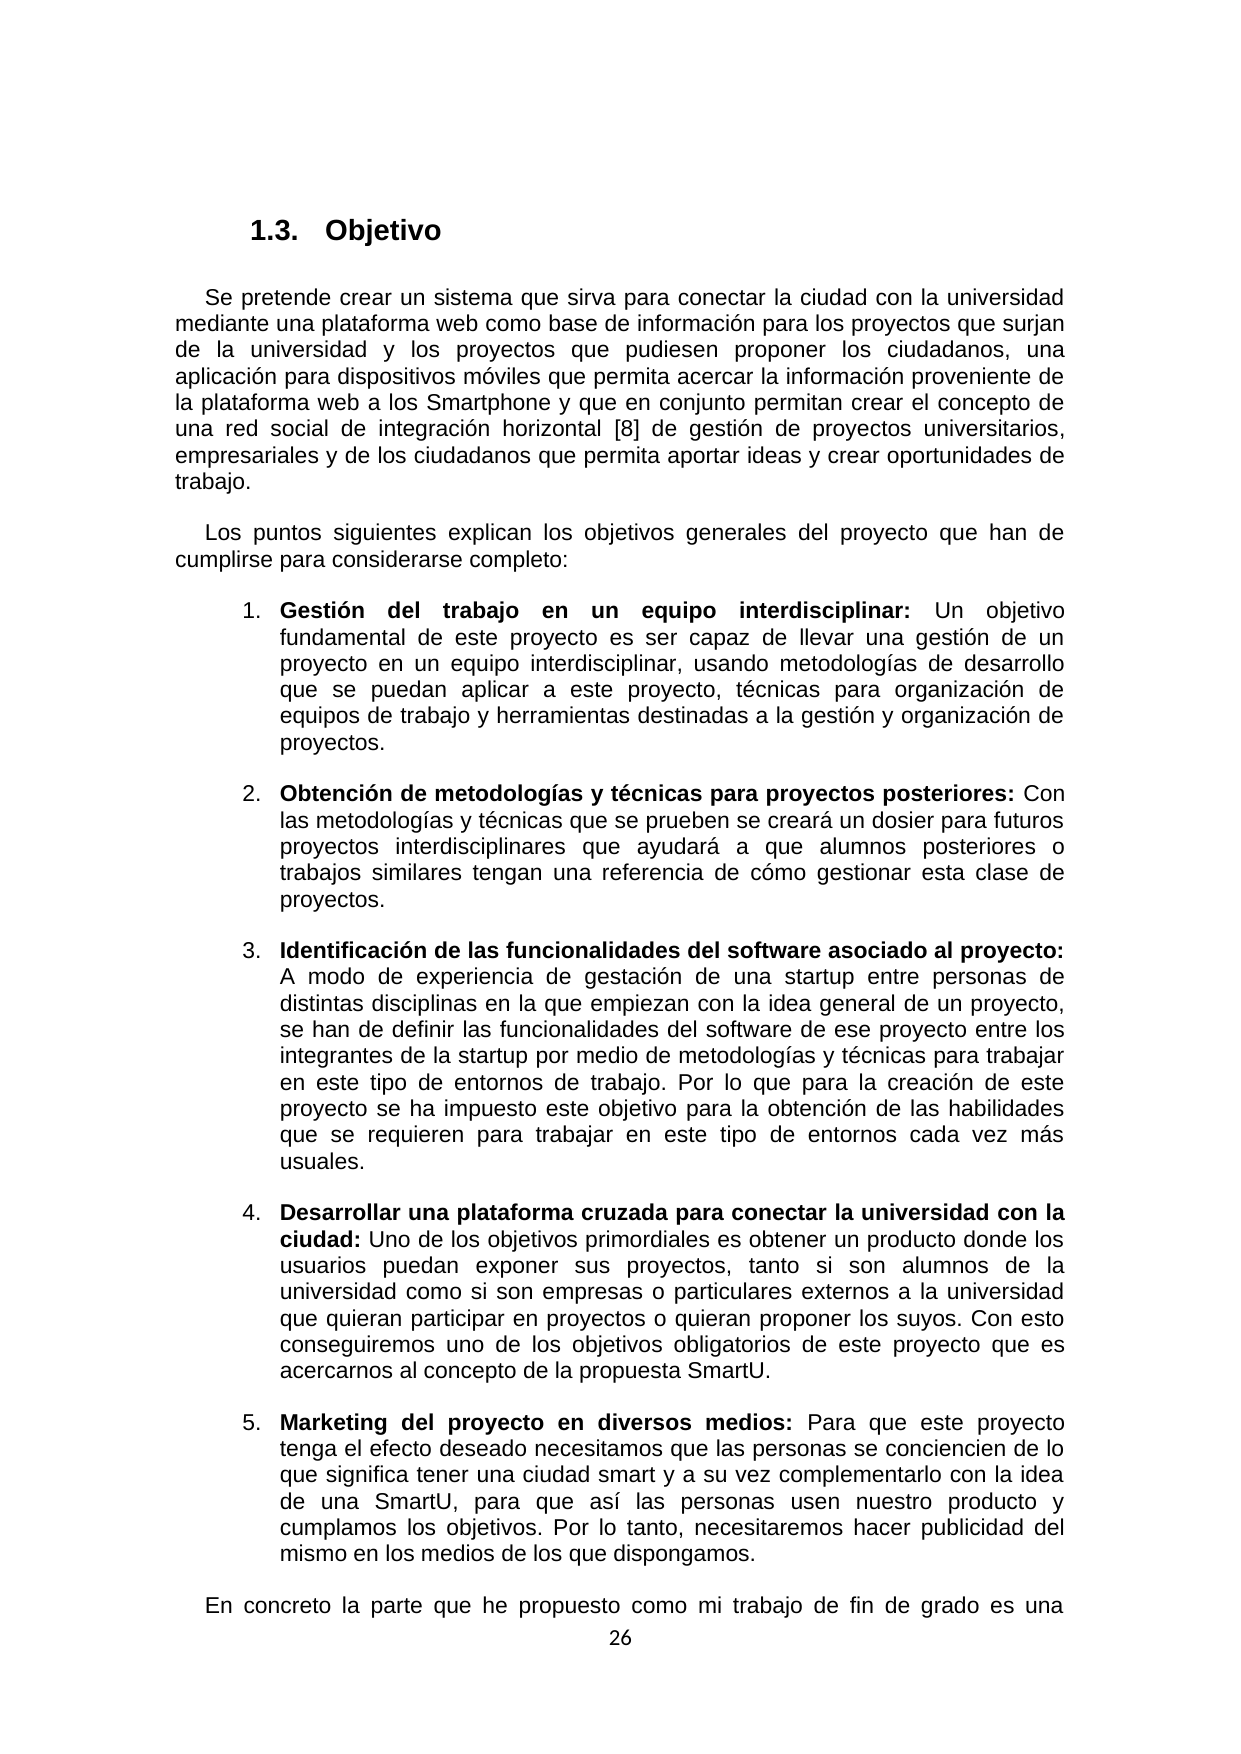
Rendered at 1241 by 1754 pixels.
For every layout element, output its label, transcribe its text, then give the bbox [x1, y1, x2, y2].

list Gestión del trabajo en un equipo interdisciplinar: Un objetivo fundamental de este proyecto es ser capaz de llevar una gestión de un proyecto en un equipo interdisciplinar, usando metodologías de desarrollo que se puedan aplicar a este proyecto, técnicas para organización de equipos de trabajo y herramientas destinadas a la gestión y organización de proyectos. [242, 597, 1065, 755]
list Desarrollar una plataforma cruzada para conectar la universidad con la ciudad: Uno de los objetivos primordiales es obtener un producto donde los usuarios puedan exponer sus proyectos, tanto si son alumnos de la universidad como si son empresas o particulares externos a la universidad que quieran participar en proyectos o quieran proponer los suyos. Con esto conseguiremos uno de los objetivos obligatorios de este proyecto que es acercarnos al concepto de la propuesta SmartU. [242, 1199, 1065, 1384]
list Identificación de las funcionalidades del software asociado al proyecto: A modo de experiencia de gestación de una startup entre personas de distintas disciplinas en la que empiezan con la idea general de un proyecto, se han de definir las funcionalidades del software de ese proyecto entre los integrantes de la startup por medio de metodologías y técnicas para trabajar en este tipo de entornos de trabajo. Por lo que para la creación de este proyecto se ha impuesto este objetivo para la obtención de las habilidades que se requieren para trabajar en este tipo de entornos cada vez más usuales. [242, 937, 1065, 1174]
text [175, 1592, 1065, 1618]
list Objetivo [250, 212, 1065, 246]
list Obtención de metodologías y técnicas para proyectos posteriores: Con las metodologías y técnicas que se prueben se creará un dosier para futuros proyectos interdisciplinares que ayudará a que alumnos posteriores o trabajos similares tengan una referencia de cómo gestionar esta clase de proyectos. [242, 780, 1065, 912]
list Marketing del proyecto en diversos medios: Para que este proyecto tenga el efecto deseado necesitamos que las personas se conciencien de lo que significa tener una ciudad smart y a su vez complementarlo con la idea de una SmartU, para que así las personas usen nuestro producto y cumplamos los objetivos. Por lo tanto, necesitaremos hacer publicidad del mismo en los medios de los que dispongamos. [242, 1409, 1065, 1567]
text Se pretende crear un sistema que sirva para conectar la ciudad con la universidad mediante una plataforma web como base de información para los proyectos que surjan de la universidad y los proyectos que pudiesen proponer los ciudadanos, una aplicación para dispositivos móviles que permita acercar la información proveniente de la plataforma web a los Smartphone y que en conjunto permitan crear el concepto de una red social de integración horizontal de gestión de proyectos universitarios, empresariales y de los ciudadanos que permita aportar ideas y crear oportunidades de trabajo. [175, 283, 1065, 494]
text Los puntos siguientes explican los objetivos generales del proyecto que han de cumplirse para considerarse completo: [175, 519, 1065, 572]
